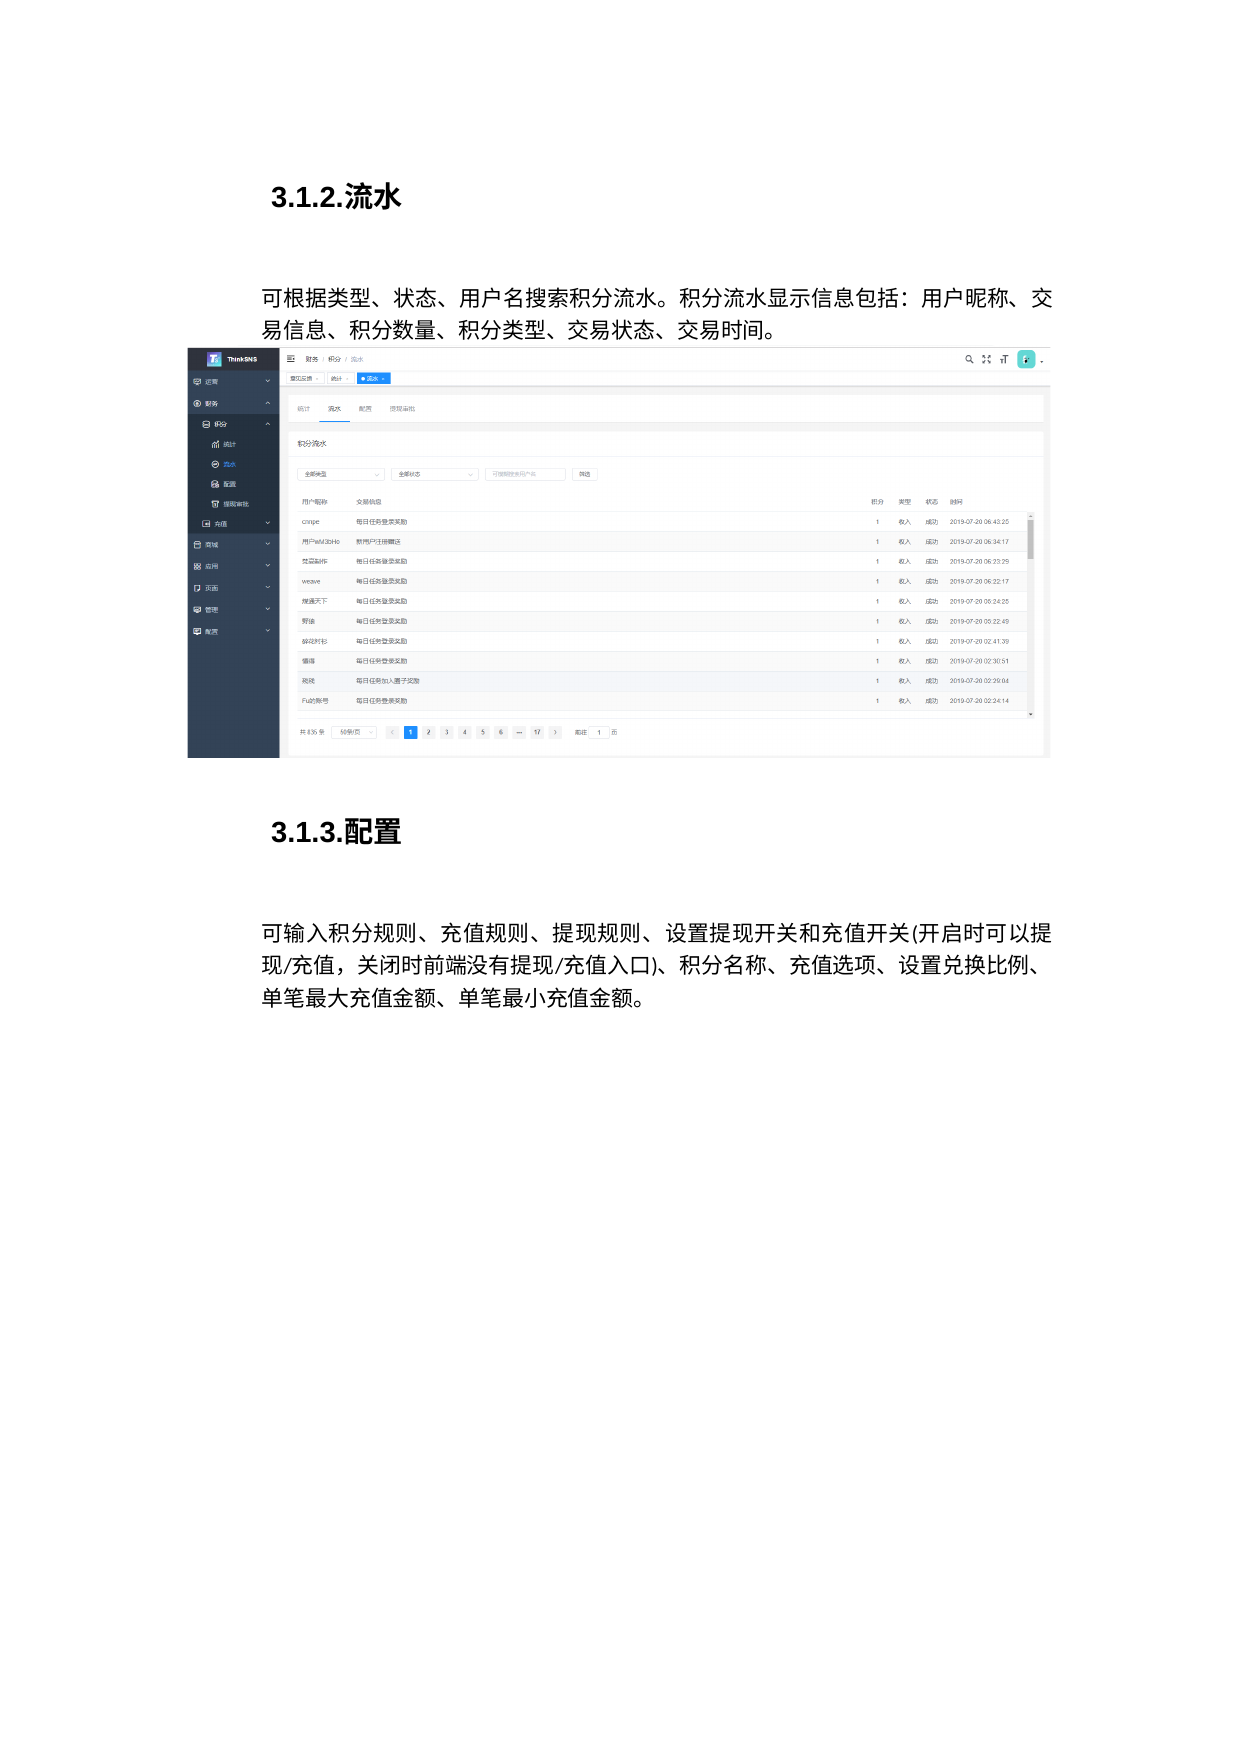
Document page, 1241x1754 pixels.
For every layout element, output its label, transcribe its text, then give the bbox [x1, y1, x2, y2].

picture [187, 345, 1051, 758]
subtitle 配置 [271, 797, 1053, 862]
subtitle 流水 [271, 162, 1053, 227]
list 可根据类型、状态、用户名搜索积分流水。积分流水显示信息包括：用户昵称、交易信息、积分数量、积分类型、交易状态、交易时间。 [261, 280, 1053, 345]
list 可输入积分规则、充值规则、提现规则、设置提现开关和充值开关(开启时可以提现/充值，关闭时前端没有提现/充值入口)、积分名称、充值选项、设置兑换比例、单笔最大充值金额、单笔最小充值金额。 [261, 916, 1053, 1013]
